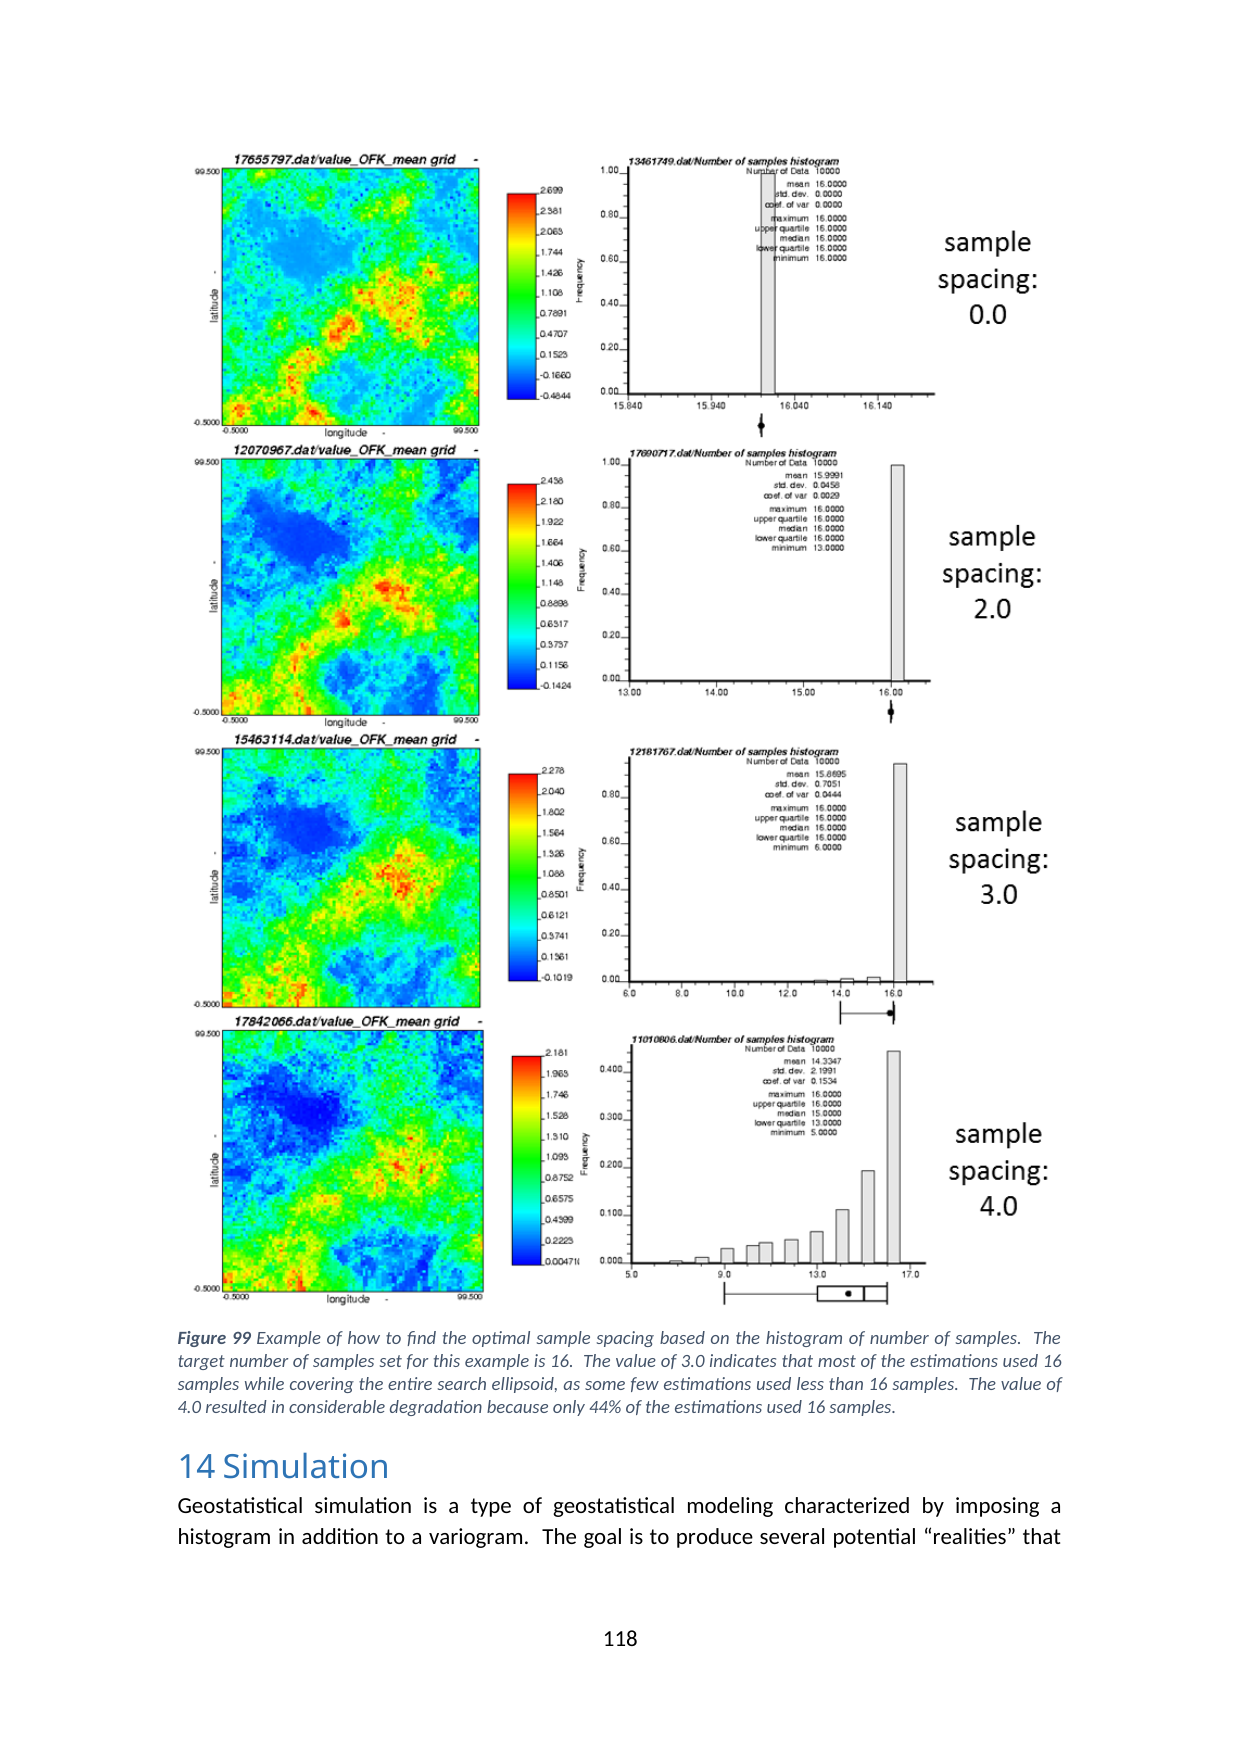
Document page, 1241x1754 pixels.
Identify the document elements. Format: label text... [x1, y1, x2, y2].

picture [184, 147, 1056, 1308]
text Figure 99 Example of how to find the optimal sample spacing based on the histogram of number of samples. The target number of samples set for this example is 16. The value of 3.0 indicates that most of the estimations used 16 samples while covering the entire search ellipsoid, as some few estimations used less than 16 samples. The value of 4.0 resulted in considerable degradation because only 44% of the estimations used 16 samples. [177, 1326, 1063, 1418]
subtitle Simulation [177, 1443, 1063, 1488]
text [177, 1492, 1063, 1550]
